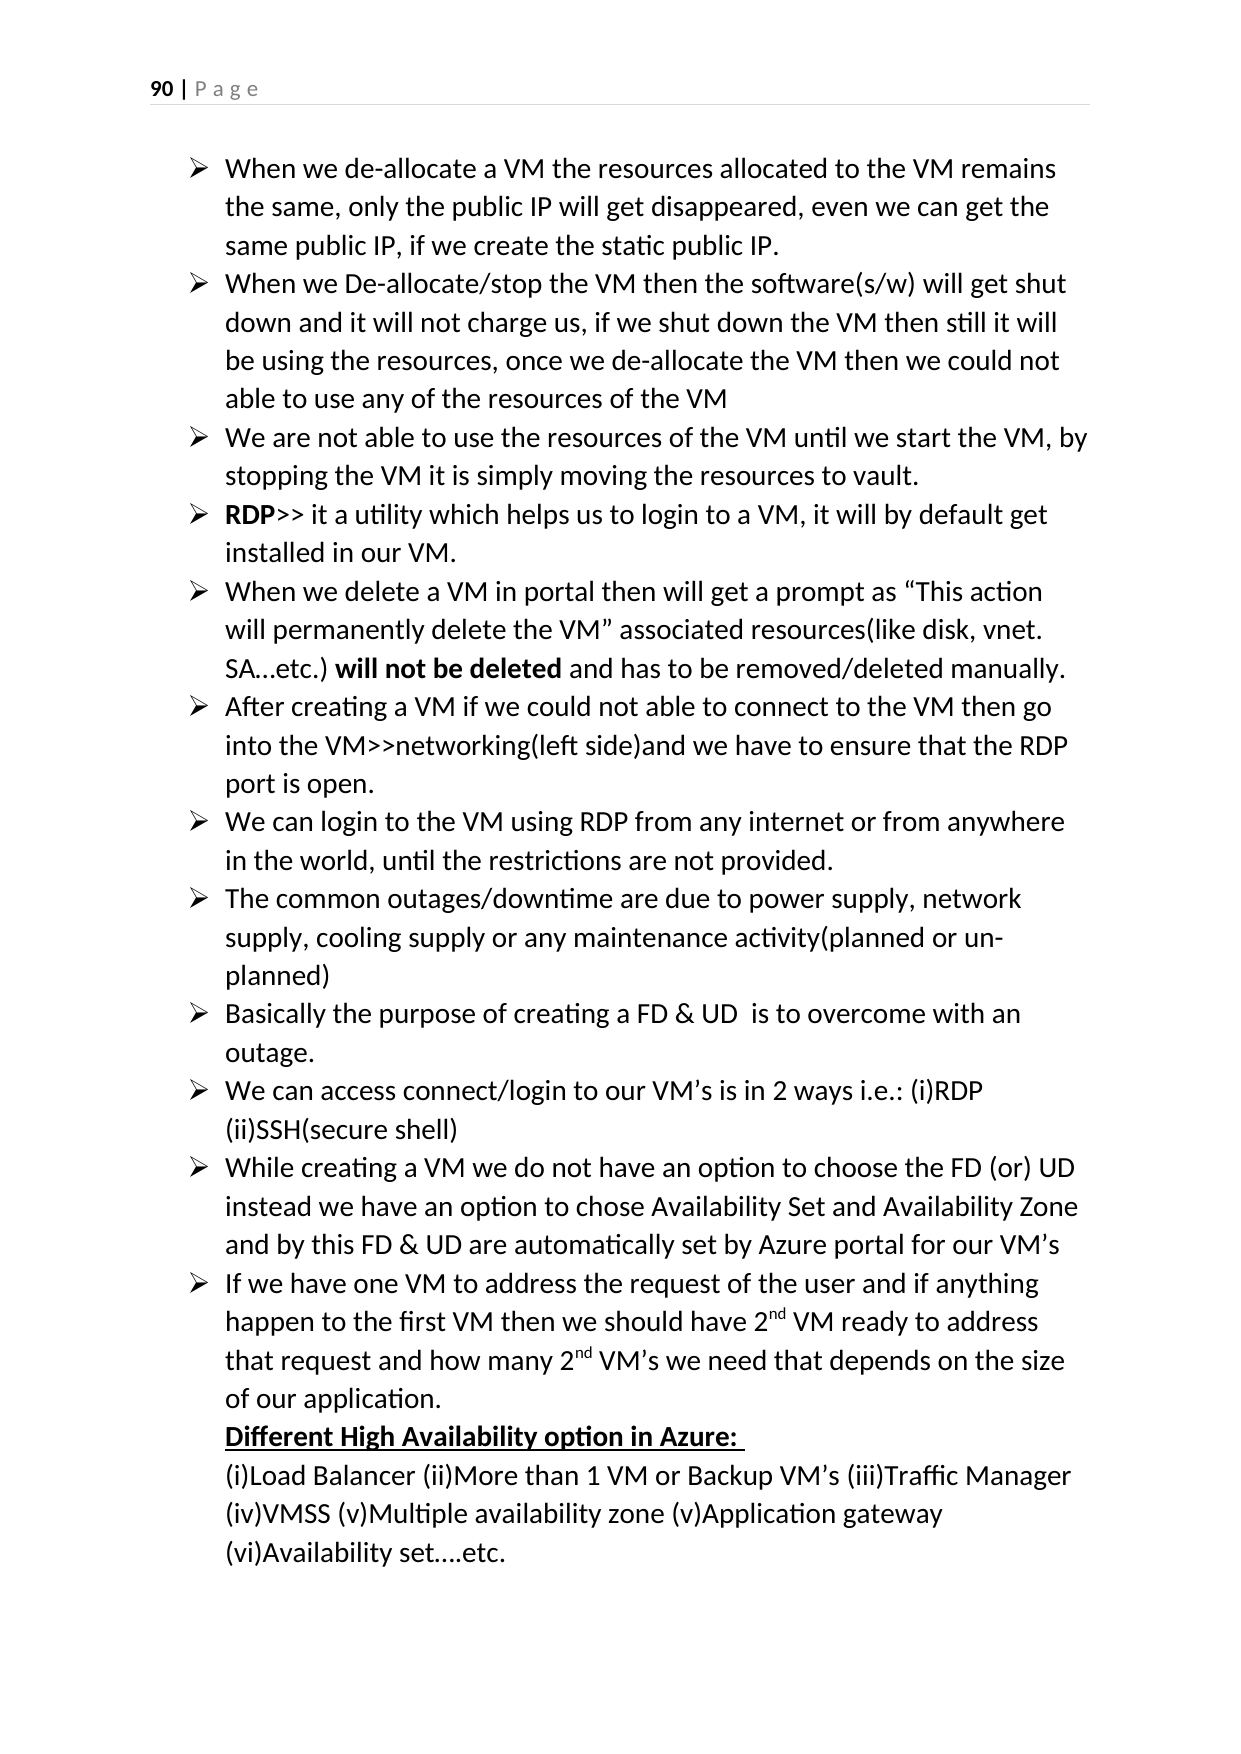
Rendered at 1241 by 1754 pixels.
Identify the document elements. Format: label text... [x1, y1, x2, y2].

list We are not able to use the resources of the VM until we start the VM, by stopping the VM it is simply moving the resources to vault. [187, 419, 1090, 493]
list When we De-allocate/stop the VM then the software(s/w) will get shut down and it will not charge us, if we shut down the VM then still it will be using the resources, once we de-allocate the VM then we could not able to use any of the resources of the VM [187, 265, 1090, 416]
list When we de-allocate a VM the resources allocated to the VM remains the same, only the public IP will get disappeared, even we can get the same public IP, if we create the static public IP. [187, 150, 1090, 262]
text (i)Load Balancer (ii)More than 1 VM or Backup VM’s (iii)Traffic Manager (iv)VMSS (v)Multiple availability zone (v)Application gateway (vi)Availability set….etc. [225, 1457, 1090, 1569]
list While creating a VM we do not have an option to choose the FD (or) UD instead we have an option to chose Availability Set and Availability Zone and by this FD & UD are automatically set by Azure portal for our VM’s [187, 1149, 1090, 1262]
list After creating a VM if we could not able to connect to the VM then go into the VM>>networking(left side)and we have to ensure that the RDP port is open. [187, 688, 1090, 801]
text Different High Availability option in Azure: [225, 1418, 1090, 1454]
list We can access connect/login to our VM’s is in 2 ways i.e.: (i)RDP (ii)SSH(secure shell) [187, 1072, 1090, 1147]
list We can login to the VM using RDP from any internet or from anywhere in the world, until the restrictions are not provided. [187, 803, 1090, 877]
list When we delete a VM in portal then will get a prompt as “This action will permanently delete the VM” associated resources(like disk, vnet. SA…etc.) will not be deleted and has to be removed/deleted manually. [187, 573, 1090, 685]
list The common outages/downtime are due to power supply, network supply, cooling supply or any maintenance activity(planned or un-planned) [187, 880, 1090, 993]
list If we have one VM to address the request of the user and if anything happen to the first VM then we should have 2nd VM ready to address that request and how many 2nd VM’s we need that depends on the size of our application. [187, 1265, 1090, 1416]
list RDP>> it a utility which helps us to login to a VM, it will by default get installed in our VM. [187, 496, 1090, 570]
list Basically the purpose of creating a FD & UD is to overcome with an outage. [187, 996, 1090, 1070]
